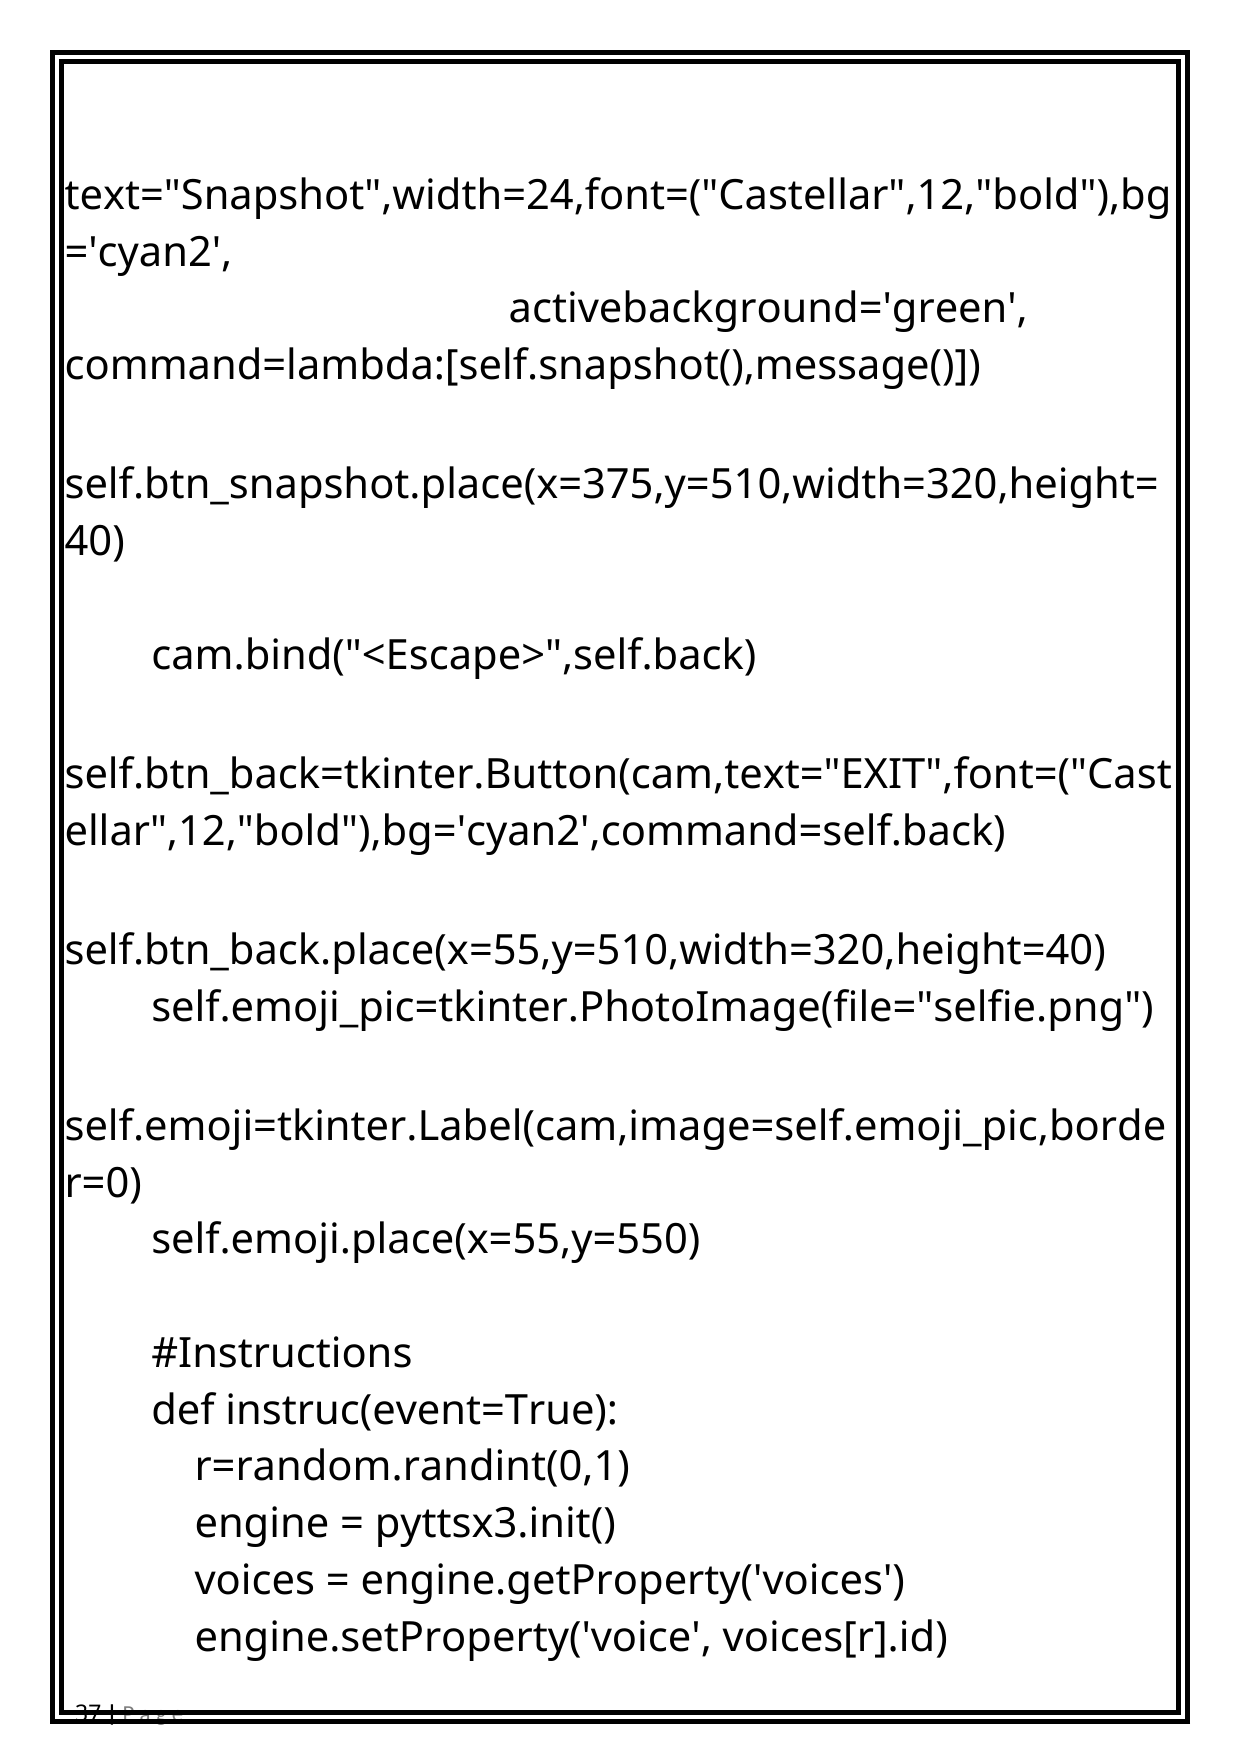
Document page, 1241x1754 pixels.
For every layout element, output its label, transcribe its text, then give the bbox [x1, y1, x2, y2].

text self.emoji=tkinter.Label(cam,image=self.emoji_pic,border=0) [64, 1033, 1176, 1209]
text def instruc(event=True): [64, 1379, 1176, 1436]
text engine.setProperty('voice', voices[r].id) [64, 1607, 1176, 1663]
text #Instructions [64, 1323, 1176, 1379]
text self.emoji.place(x=55,y=550) [64, 1209, 1176, 1266]
text cam.bind("<Escape>",self.back) [64, 624, 1176, 681]
text voices = engine.getProperty('voices') [64, 1550, 1176, 1607]
text engine = pyttsx3.init() [64, 1493, 1176, 1550]
text self.btn_back=tkinter.Button(cam,text="EXIT",font=("Castellar",12,"bold"),bg='cyan2',command=self.back) [64, 681, 1176, 857]
text self.emoji_pic=tkinter.PhotoImage(file="selfie.png") [64, 976, 1176, 1033]
text activebackground='green', command=lambda:[self.snapshot(),message()]) [64, 278, 1176, 392]
text r=random.randint(0,1) [64, 1436, 1176, 1493]
text self.btn_back.place(x=55,y=510,width=320,height=40) [64, 857, 1176, 976]
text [64, 165, 1176, 278]
text self.btn_snapshot.place(x=375,y=510,width=320,height=40) [64, 392, 1176, 568]
